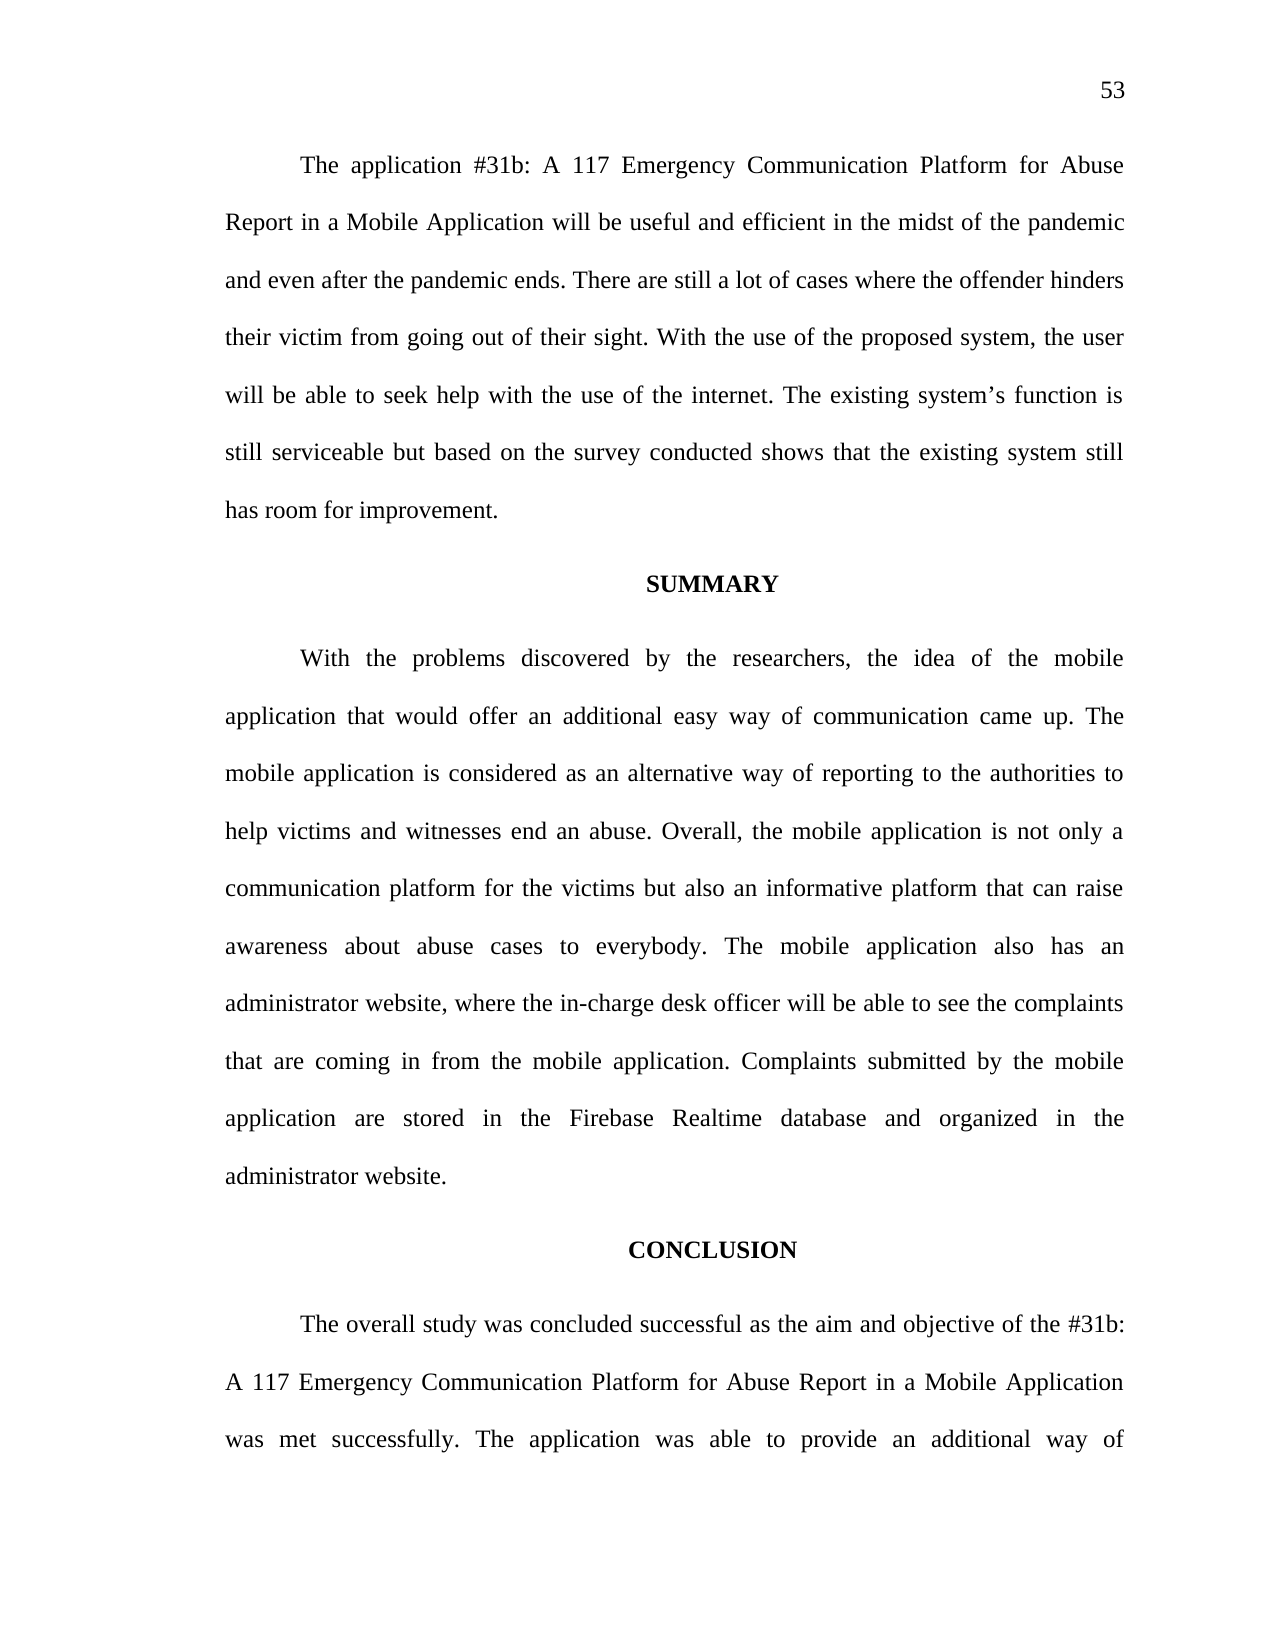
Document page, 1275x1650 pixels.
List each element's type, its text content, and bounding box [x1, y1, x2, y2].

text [225, 1395, 1125, 1453]
text The application #31b: A 117 Emergency Communication Platform for Abuse Report in a Mobile Application will be useful and efficient in the midst of the pandemic and even after the pandemic ends. There are still a lot of cases where the offender hinders their victim from going out of their sight. With the use of the proposed system, the user will be able to seek help with the use of the internet. The existing system’s function is still serviceable but based on the survey conducted shows that the existing system still has room for improvement. [225, 150, 1125, 524]
text CONCLUSION [225, 1235, 1125, 1264]
text With the problems discovered by the researchers, the idea of the mobile application that would offer an additional easy way of communication came up. The mobile application is considered as an alternative way of reporting to the authorities to help victims and witnesses end an abuse. Overall, the mobile application is not only a communication platform for the victims but also an informative platform that can raise awareness about abuse cases to everybody. The mobile application also has an administrator website, where the in-charge desk officer will be able to see the complaints that are coming in from the mobile application. Complaints submitted by the mobile application are stored in the Firebase Realtime database and organized in the administrator website. [225, 643, 1125, 1189]
text SUMMARY [225, 569, 1125, 598]
